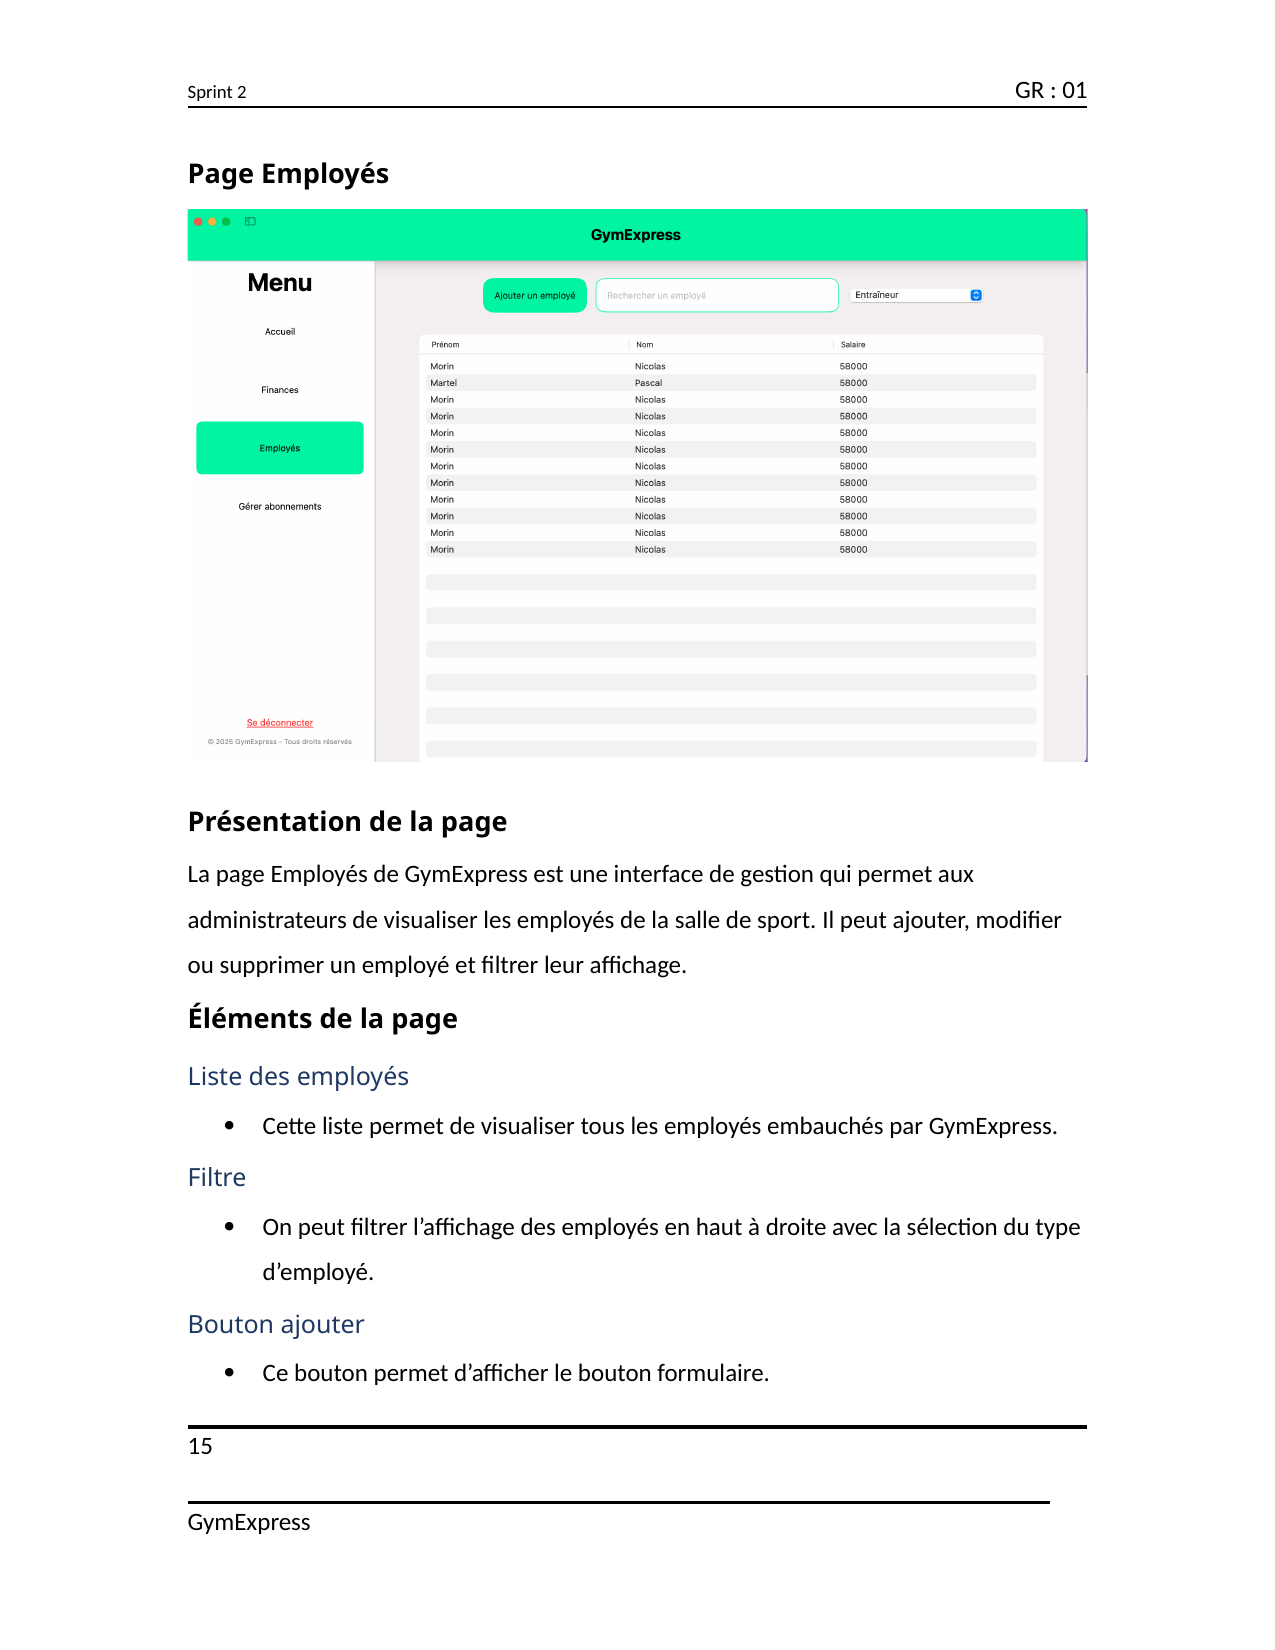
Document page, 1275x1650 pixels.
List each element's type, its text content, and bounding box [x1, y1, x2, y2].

subtitle Page Employés [187, 154, 1087, 191]
subtitle Filtre [187, 1160, 1087, 1194]
list Ce bouton permet d’afficher le bouton formulaire. [225, 1357, 1087, 1388]
text La page Employés de GymExpress est une interface de gestion qui permet aux administrateurs de visualiser les employés de la salle de sport. Il peut ajouter, modifier ou supprimer un employé et filtrer leur affichage. [187, 858, 1087, 980]
list On peut filtrer l’affichage des employés en haut à droite avec la sélection du type d’employé. [225, 1211, 1087, 1287]
list Cette liste permet de visualiser tous les employés embauchés par GymExpress. [225, 1110, 1087, 1140]
subtitle Éléments de la page [187, 999, 1087, 1036]
subtitle Bouton ajouter [187, 1306, 1087, 1341]
picture [187, 209, 1088, 762]
subtitle Liste des employés [187, 1059, 1087, 1093]
subtitle Présentation de la page [187, 803, 1087, 839]
